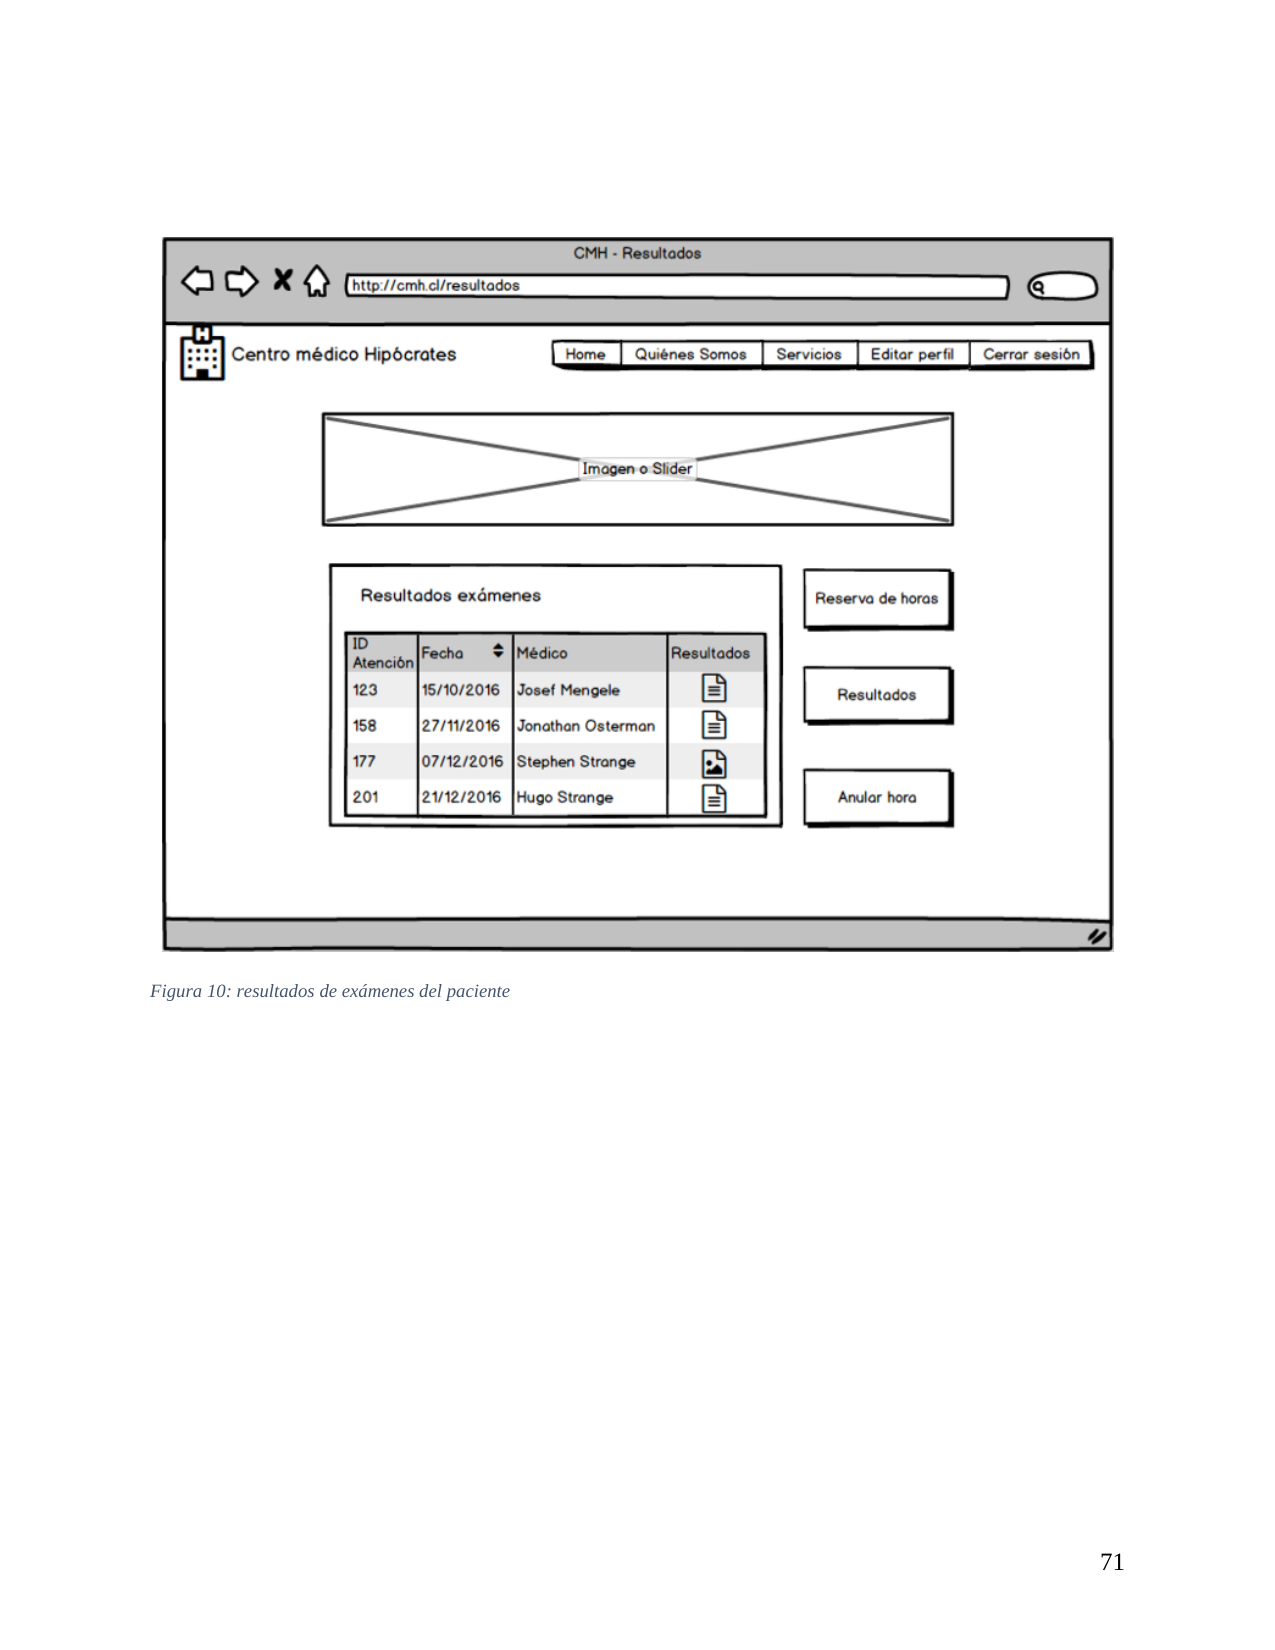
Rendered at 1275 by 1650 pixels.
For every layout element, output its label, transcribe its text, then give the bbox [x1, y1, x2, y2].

picture [150, 225, 1125, 980]
text Figura 10: resultados de exámenes del paciente [150, 980, 1125, 1001]
